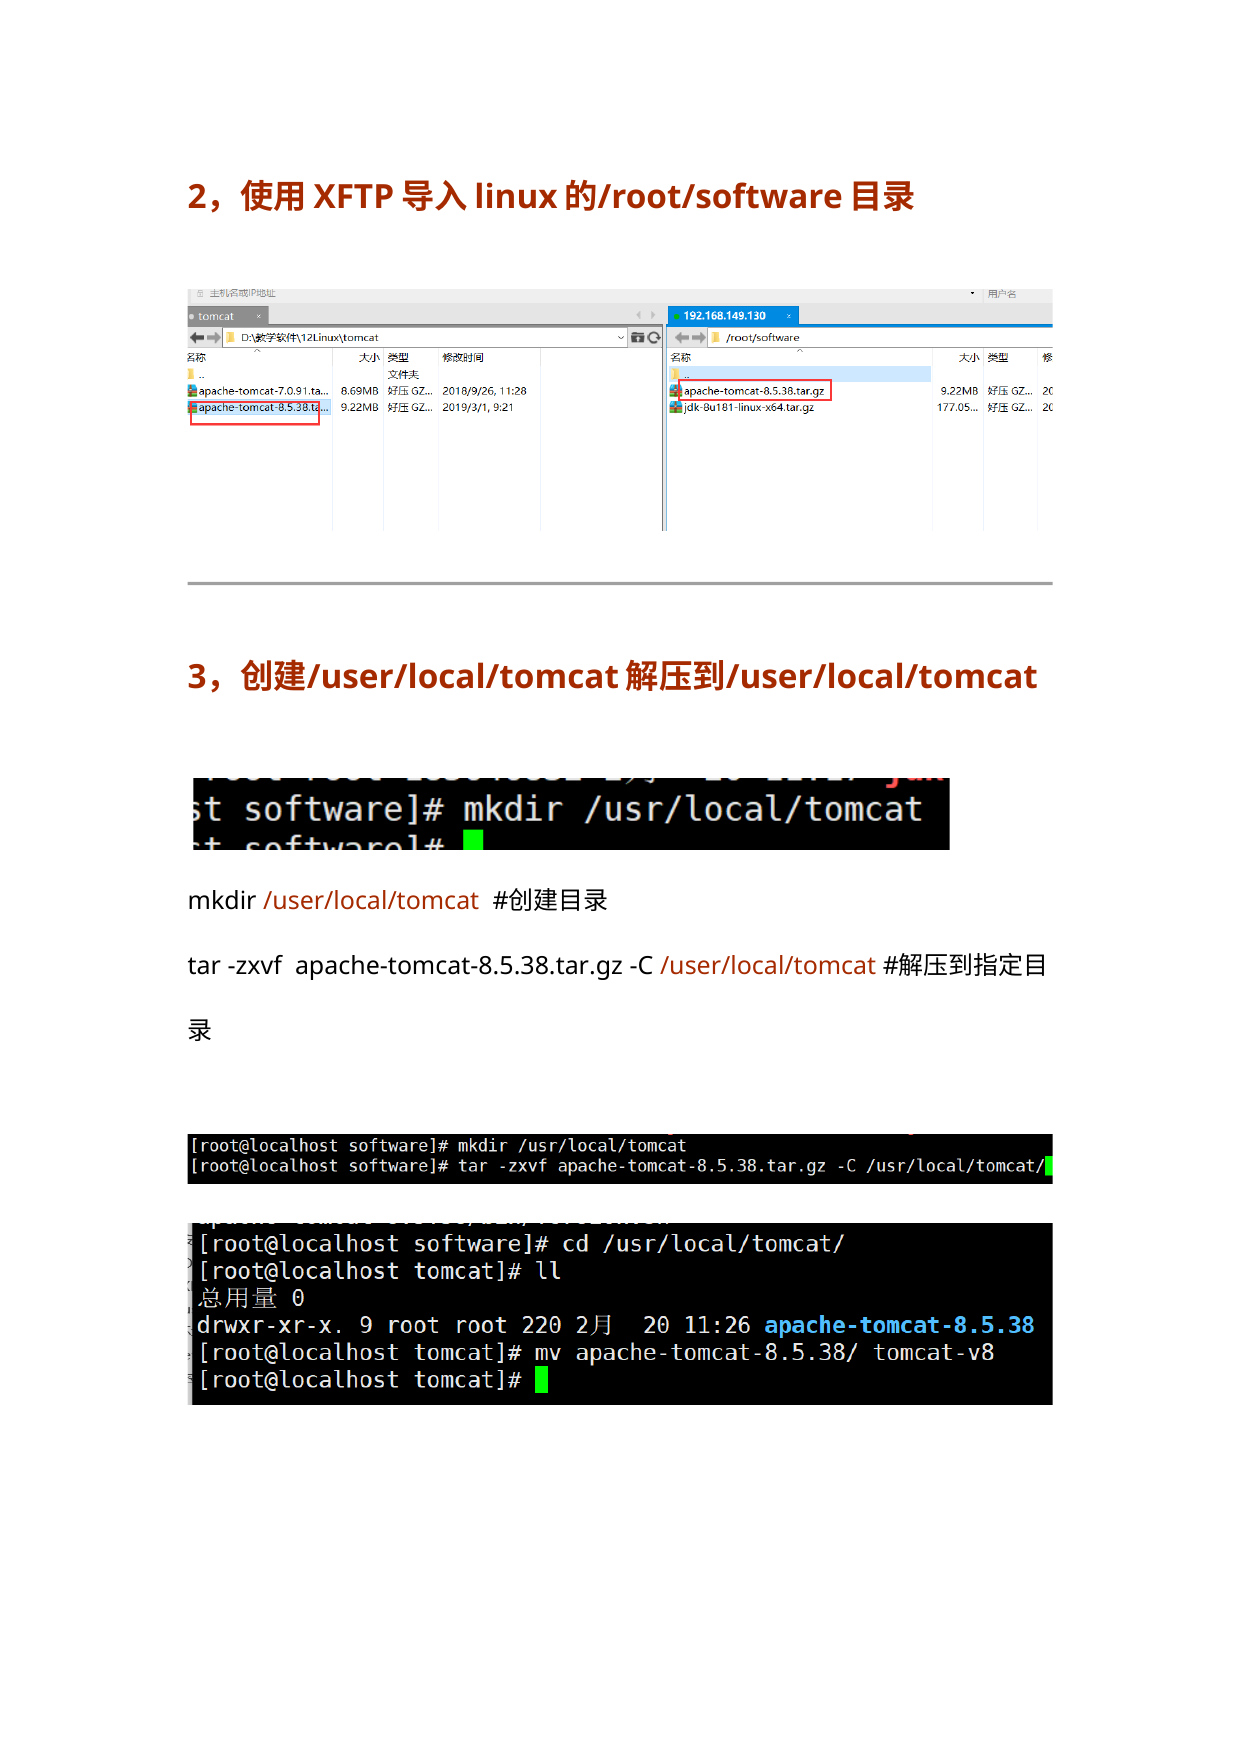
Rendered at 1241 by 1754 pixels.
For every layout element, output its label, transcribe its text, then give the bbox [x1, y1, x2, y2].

subtitle 3，创建/user/local/tomcat解压到/user/local/tomcat [187, 641, 1053, 706]
picture [187, 289, 1053, 531]
subtitle 2，使用XFTP导入linux的/root/software目录 [187, 162, 1053, 227]
picture [187, 1223, 1053, 1405]
picture [187, 1134, 1053, 1184]
text mkdir /user/local/tomcat #创建目录 [187, 866, 1053, 931]
text tar -zxvf apache-tomcat-8.5.38.tar.gz -C /user/local/tomcat #解压到指定目录 [187, 931, 1053, 1061]
picture [193, 778, 950, 850]
